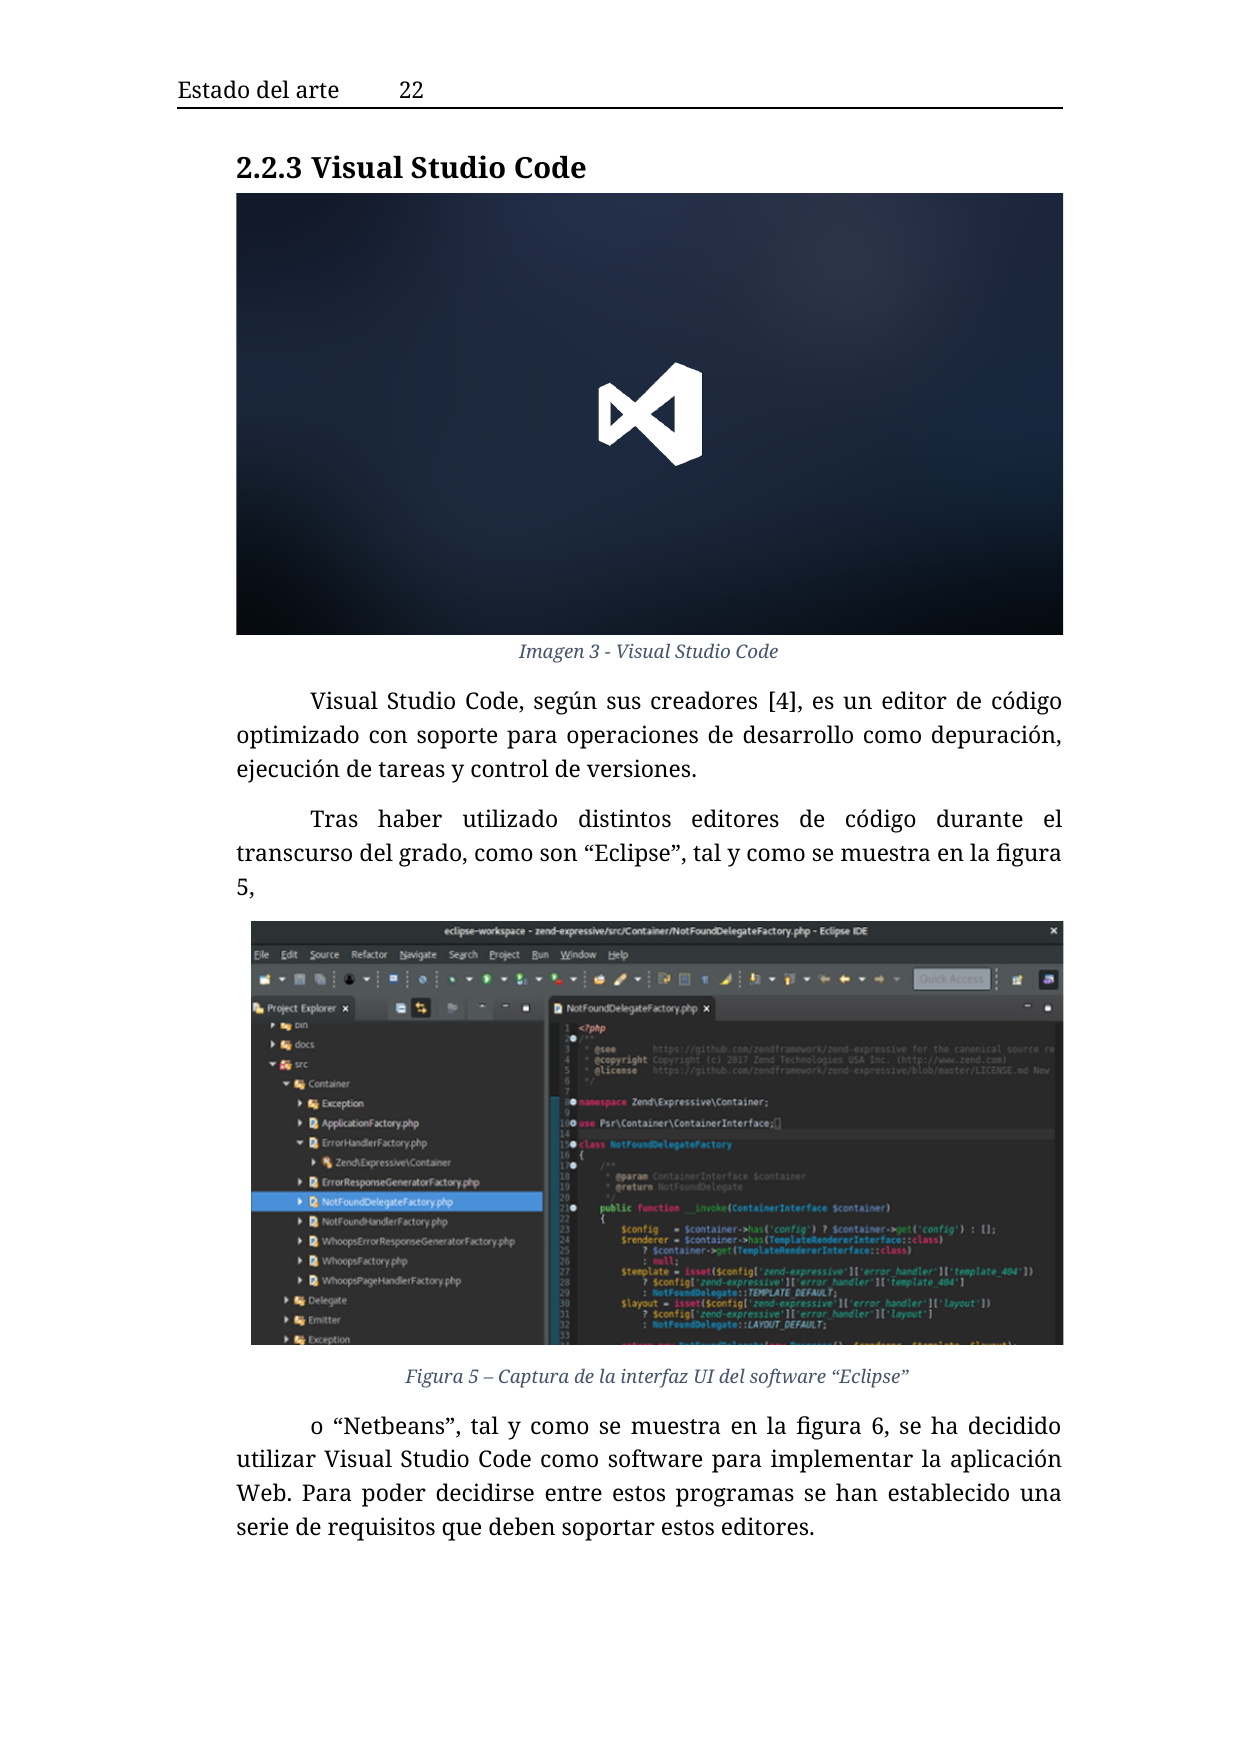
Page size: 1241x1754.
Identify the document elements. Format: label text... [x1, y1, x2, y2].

text Imagen 3 - Visual Studio Code [177, 639, 1063, 664]
text Visual Studio Code, según sus creadores, es un editor de código optimizado con soporte para operaciones de desarrollo como depuración, ejecución de tareas y control de versiones. [236, 685, 1063, 784]
text Tras haber utilizado distintos editores de código durante el transcurso del grado, como son “Eclipse”, tal y como se muestra en la figura 5, [236, 803, 1063, 902]
text o “Netbeans”, tal y como se muestra en la figura 6, se ha decidido utilizar Visual Studio Code como software para implementar la aplicación Web. Para poder decidirse entre estos programas se han establecido una serie de requisitos que deben soportar estos editores. [236, 1410, 1063, 1542]
picture [251, 921, 1064, 1345]
picture [236, 193, 1064, 635]
text Figura 5 – Captura de la interfaz UI del software “Eclipse” [177, 1363, 1063, 1389]
subtitle Visual Studio Code [236, 148, 1063, 187]
